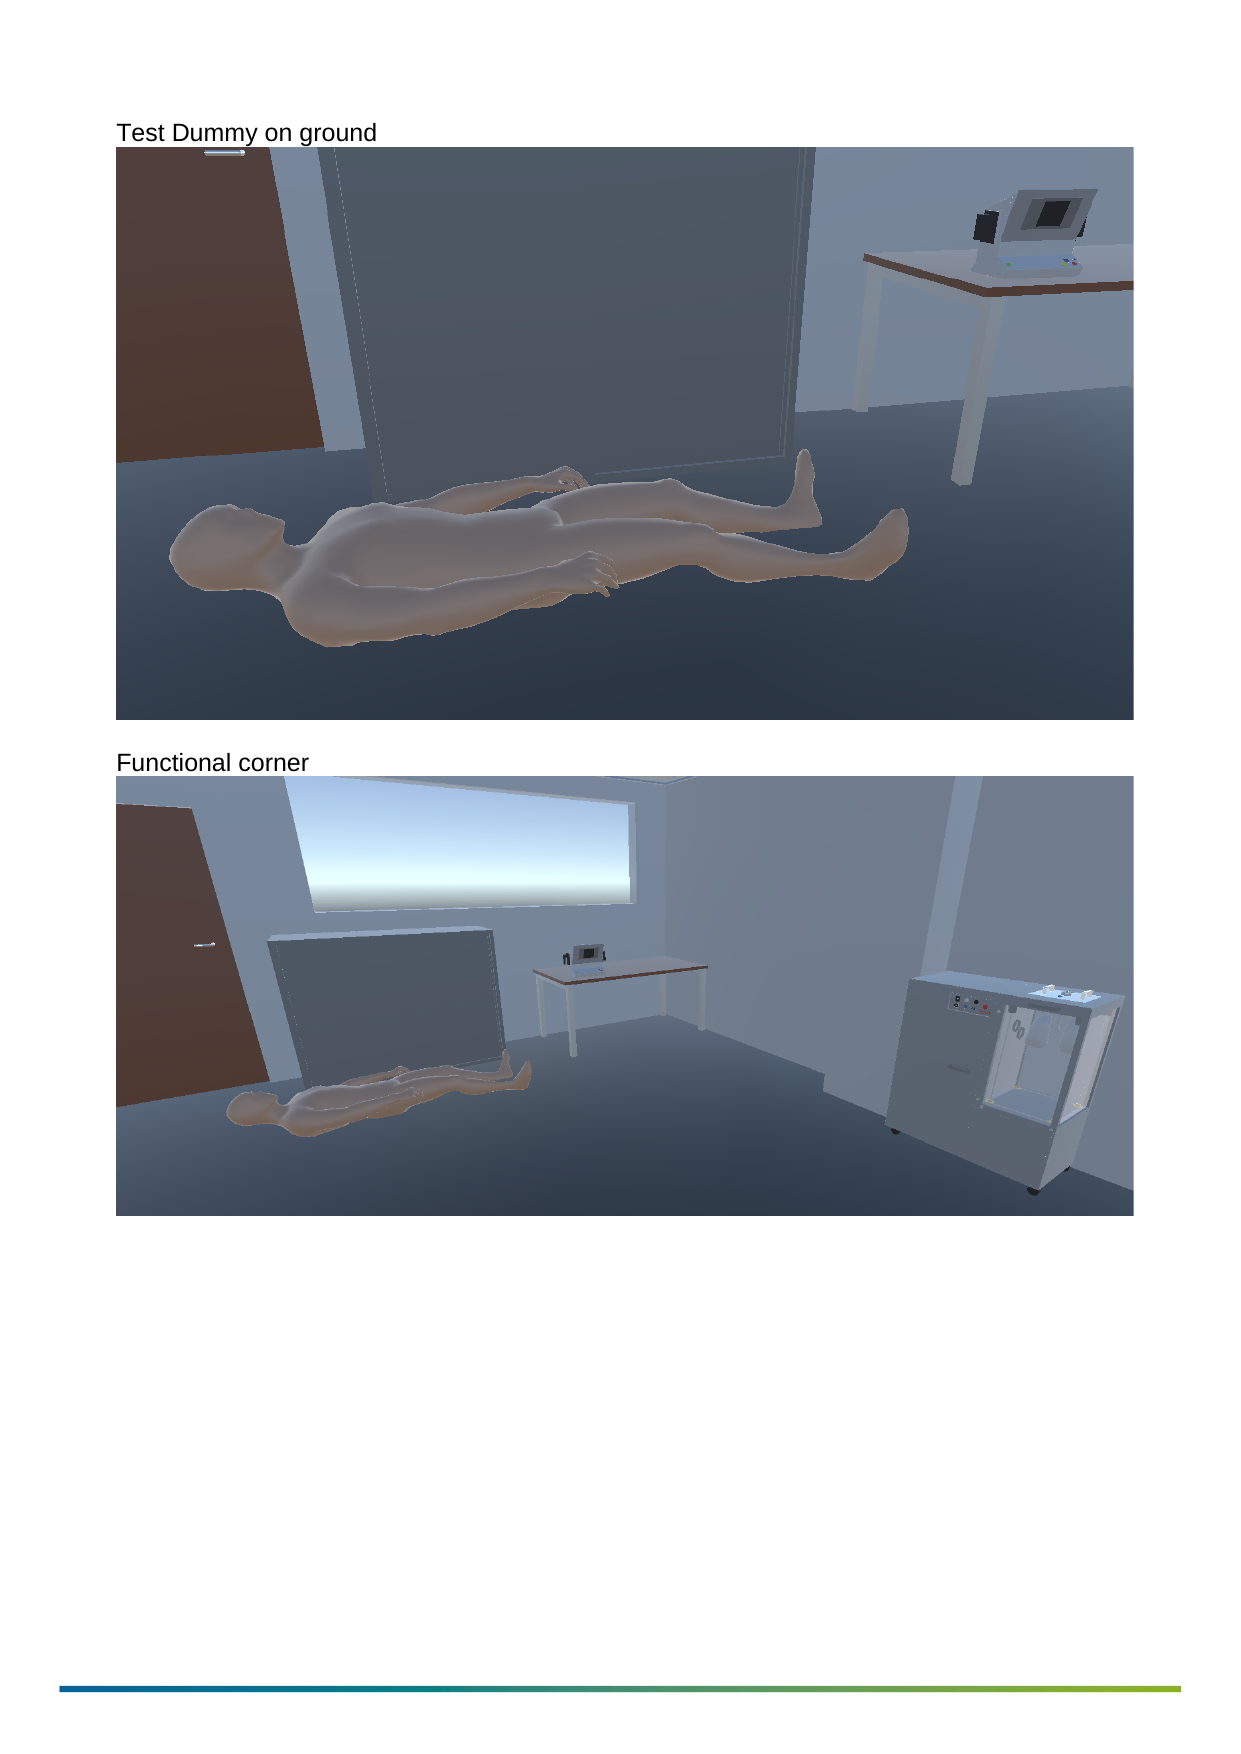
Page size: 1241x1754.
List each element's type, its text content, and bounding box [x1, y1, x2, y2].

text Functional corner [116, 748, 1178, 777]
picture [0, 1680, 1240, 1752]
picture [116, 147, 1134, 720]
text Test Dummy on ground [116, 118, 1178, 147]
picture [116, 776, 1134, 1216]
